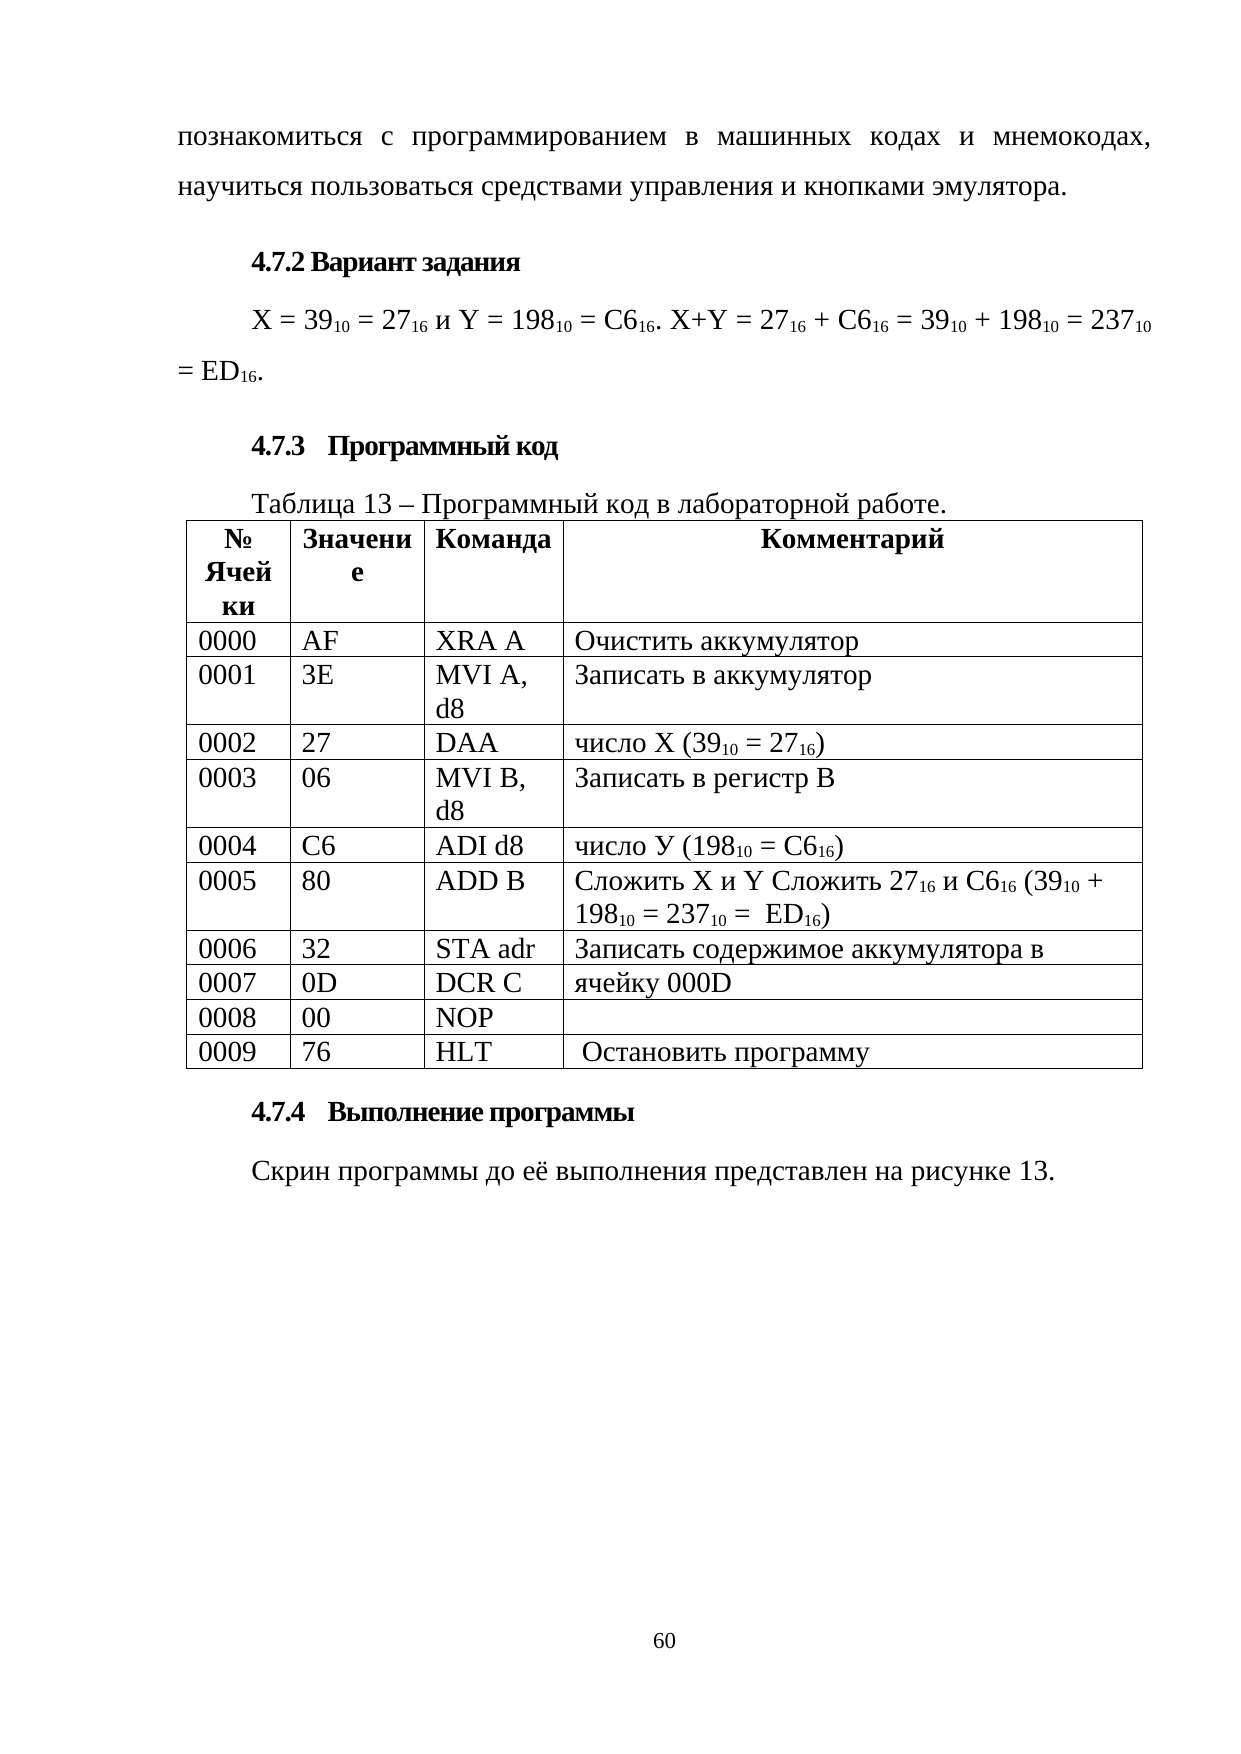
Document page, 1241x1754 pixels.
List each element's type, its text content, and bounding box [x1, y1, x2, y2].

table_cell 27 [291, 725, 424, 759]
table_cell Записать содержимое аккумулятора в [564, 931, 1142, 964]
title 4.7.2 Вариант задания [177, 244, 1152, 277]
table_cell 0004 [187, 828, 290, 862]
table_cell STA adr [425, 931, 563, 964]
table_cell 0003 [187, 760, 290, 827]
table_header № Ячейки [187, 521, 290, 622]
table_cell Сложить X и Y Сложить 2716 и С616 (3910 + 19810 = 23710 = ED16) [564, 863, 1142, 930]
table_cell 0009 [187, 1035, 290, 1068]
table_cell HLT [425, 1035, 563, 1068]
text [177, 118, 1152, 202]
table_cell 0008 [187, 1000, 290, 1033]
table_cell 32 [291, 931, 424, 964]
table_cell MVI A, d8 [425, 657, 563, 724]
table_cell Записать в аккумулятор [564, 657, 1142, 724]
table_cell Остановить программу [564, 1035, 1142, 1068]
table_cell 0007 [187, 965, 290, 999]
table_header Комментарий [564, 521, 1142, 622]
table_cell NOP [425, 1000, 563, 1033]
table_cell C6 [291, 828, 424, 862]
text Таблица 13 – Программный код в лабораторной работе. [177, 486, 1152, 520]
table_cell 0000 [187, 623, 290, 656]
text X = 3910 = 2716 и Y = 19810 = C616. X+Y = 2716 + C616 = 3910 + 19810 = 23710 = ED16. [177, 302, 1152, 386]
table_cell Очистить аккумулятор [564, 623, 1142, 656]
table_cell 76 [291, 1035, 424, 1068]
table_cell ADI d8 [425, 828, 563, 862]
table_cell DAA [425, 725, 563, 759]
table_cell 0002 [187, 725, 290, 759]
table_cell DCR C [425, 965, 563, 999]
table_cell 0001 [187, 657, 290, 724]
table_cell 06 [291, 760, 424, 827]
table_header Значение [291, 521, 424, 622]
table_cell число У (19810 = С616) [564, 828, 1142, 862]
table_cell 3E [291, 657, 424, 724]
table_cell 0005 [187, 863, 290, 930]
text Скрин программы до её выполнения представлен на рисунке 13. [177, 1153, 1152, 1186]
table_cell MVI B, d8 [425, 760, 563, 827]
table_cell число X (3910 = 2716) [564, 725, 1142, 759]
title 4.7.4 Выполнение программы [177, 1094, 1152, 1128]
table_header Команда [425, 521, 563, 622]
table_cell ADD B [425, 863, 563, 930]
table_cell 80 [291, 863, 424, 930]
table_cell XRA A [425, 623, 563, 656]
table_cell Записать в регистр В [564, 760, 1142, 827]
table_cell 0006 [187, 931, 290, 964]
table_cell 00 [291, 1000, 424, 1033]
table_cell AF [291, 623, 424, 656]
table_cell ячейку 000D [564, 965, 1142, 999]
table_cell [564, 1000, 1142, 1033]
table_cell 0D [291, 965, 424, 999]
title 4.7.3 Программный код [177, 428, 1152, 461]
